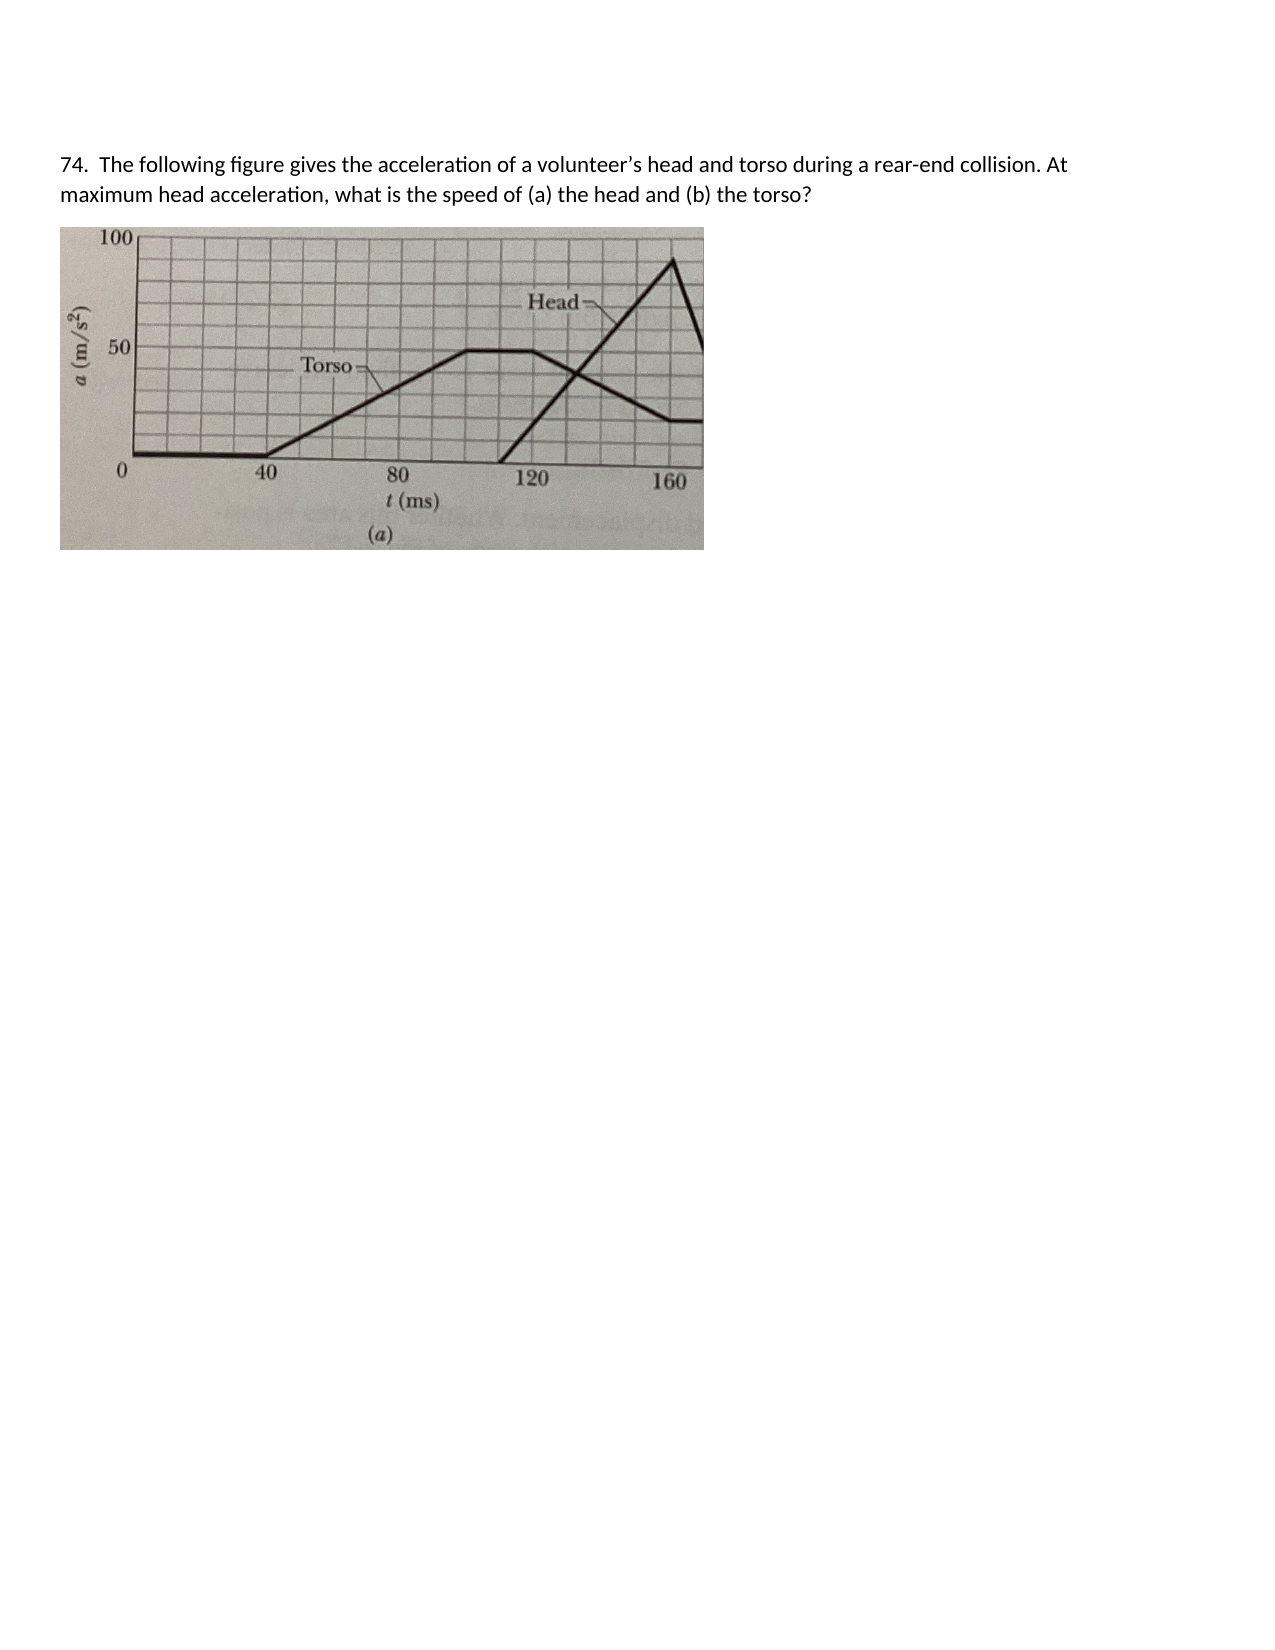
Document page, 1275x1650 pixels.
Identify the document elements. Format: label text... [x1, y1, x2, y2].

picture [60, 227, 704, 550]
text 74. The following figure gives the acceleration of a volunteer’s head and torso during a rear-end collision. At maximum head acceleration, what is the speed of (a) the head and (b) the torso? [60, 150, 1125, 208]
